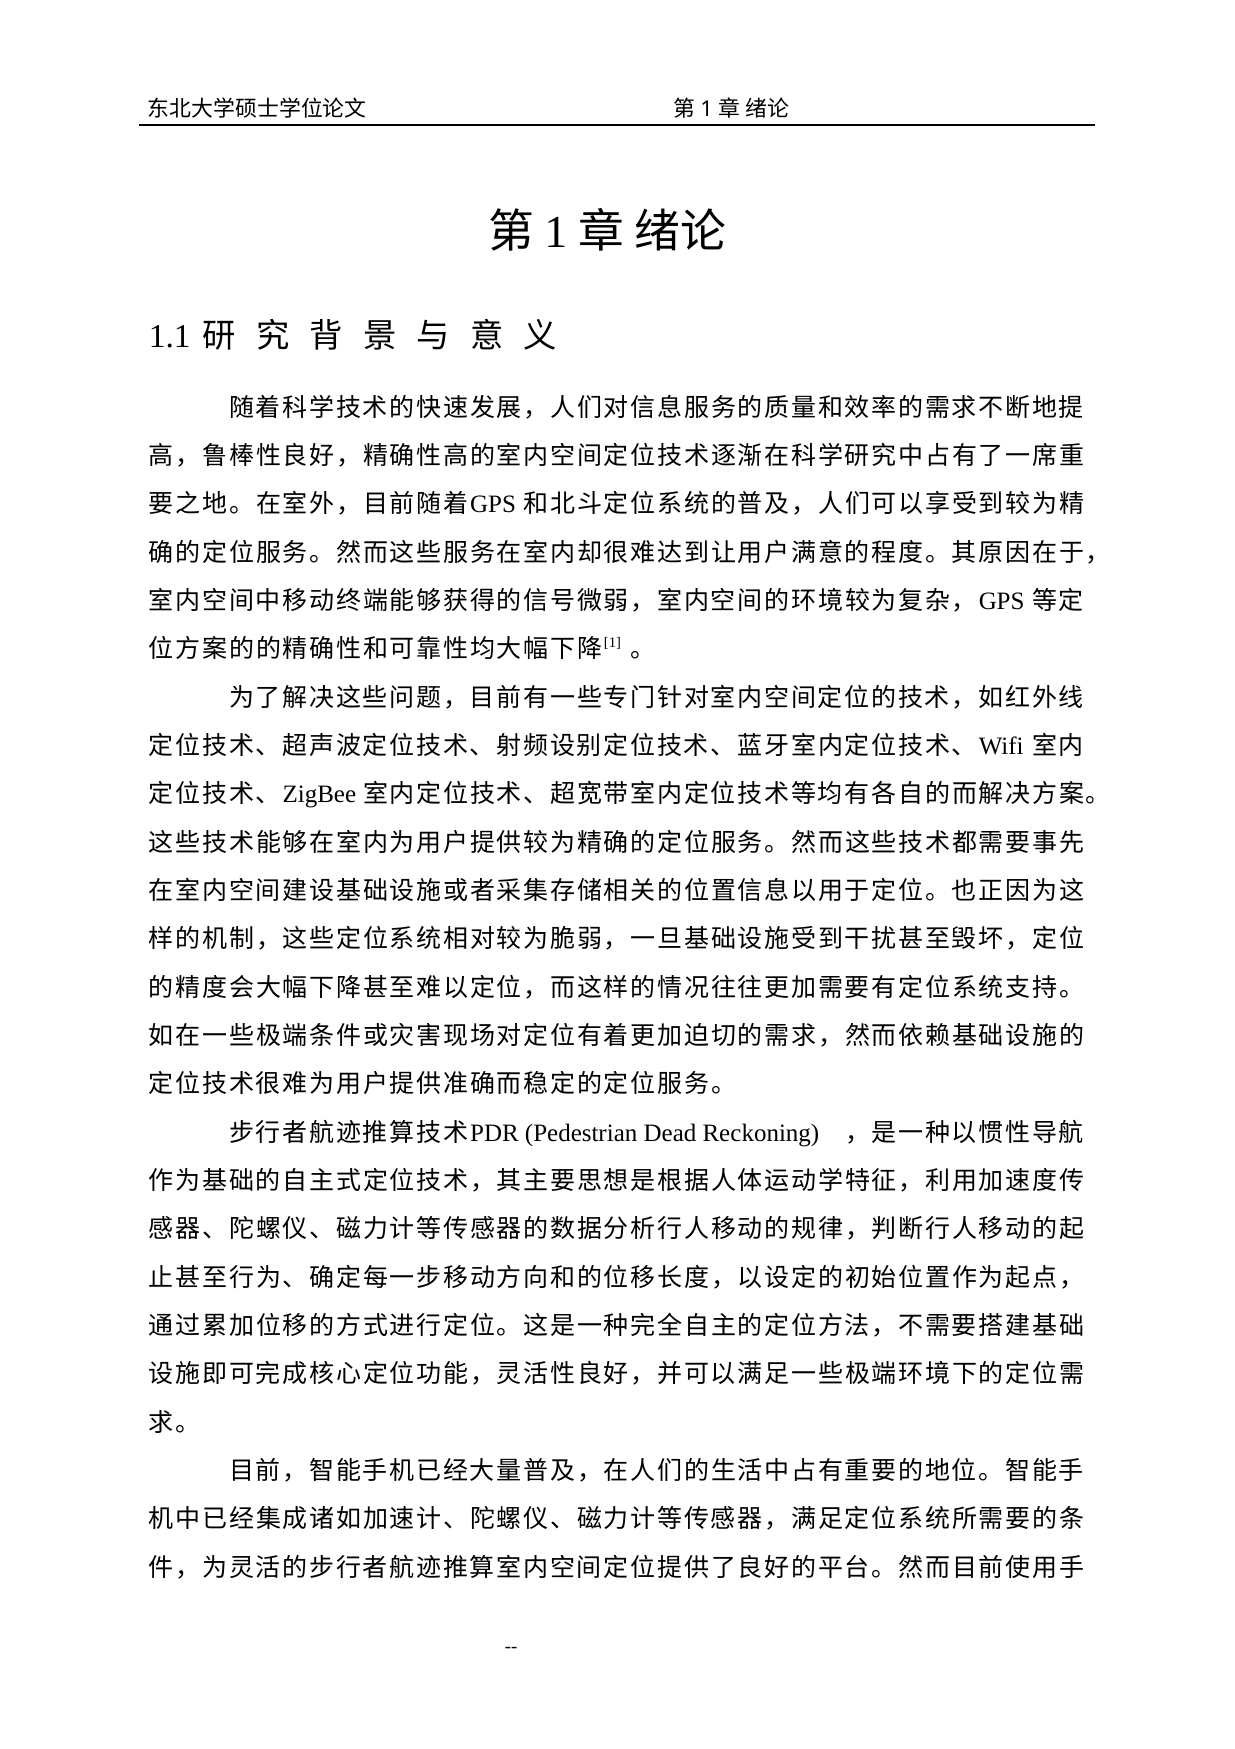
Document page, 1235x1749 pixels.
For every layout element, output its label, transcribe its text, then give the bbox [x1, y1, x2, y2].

subtitle 研究背景与意义 [149, 308, 1086, 357]
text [149, 1444, 1086, 1589]
text 随着科学技术的快速发展，人们对信息服务的质量和效率的需求不断地提高，鲁棒性良好，精确性高的室内空间定位技术逐渐在科学研究中占有了一席重要之地。在室外，目前随着GPS和北斗定位系统的普及，人们可以享受到较为精确的定位服务。然而这些服务在室内却很难达到让用户满意的程度。其原因在于，室内空间中移动终端能够获得的信号微弱，室内空间的环境较为复杂，GPS等定位方案的的精确性和可靠性均大幅下降[1]。 [149, 381, 1086, 671]
text 步行者航迹推算技术PDR (Pedestrian Dead Reckoning)，是一种以惯性导航作为基础的自主式定位技术，其主要思想是根据人体运动学特征，利用加速度传感器、陀螺仪、磁力计等传感器的数据分析行人移动的规律，判断行人移动的起止甚至行为、确定每一步移动方向和的位移长度，以设定的初始位置作为起点，通过累加位移的方式进行定位。这是一种完全自主的定位方法，不需要搭建基础设施即可完成核心定位功能，灵活性良好，并可以满足一些极端环境下的定位需求。 [149, 1106, 1086, 1444]
subtitle 绪论 [202, 194, 1086, 260]
text 为了解决这些问题，目前有一些专门针对室内空间定位的技术，如红外线定位技术、超声波定位技术、射频设别定位技术、蓝牙室内定位技术、Wifi室内定位技术、ZigBee室内定位技术、超宽带室内定位技术等均有各自的而解决方案。这些技术能够在室内为用户提供较为精确的定位服务。然而这些技术都需要事先在室内空间建设基础设施或者采集存储相关的位置信息以用于定位。也正因为这样的机制，这些定位系统相对较为脆弱，一旦基础设施受到干扰甚至毁坏，定位的精度会大幅下降甚至难以定位，而这样的情况往往更加需要有定位系统支持。如在一些极端条件或灾害现场对定位有着更加迫切的需求，然而依赖基础设施的定位技术很难为用户提供准确而稳定的定位服务。 [149, 671, 1086, 1106]
